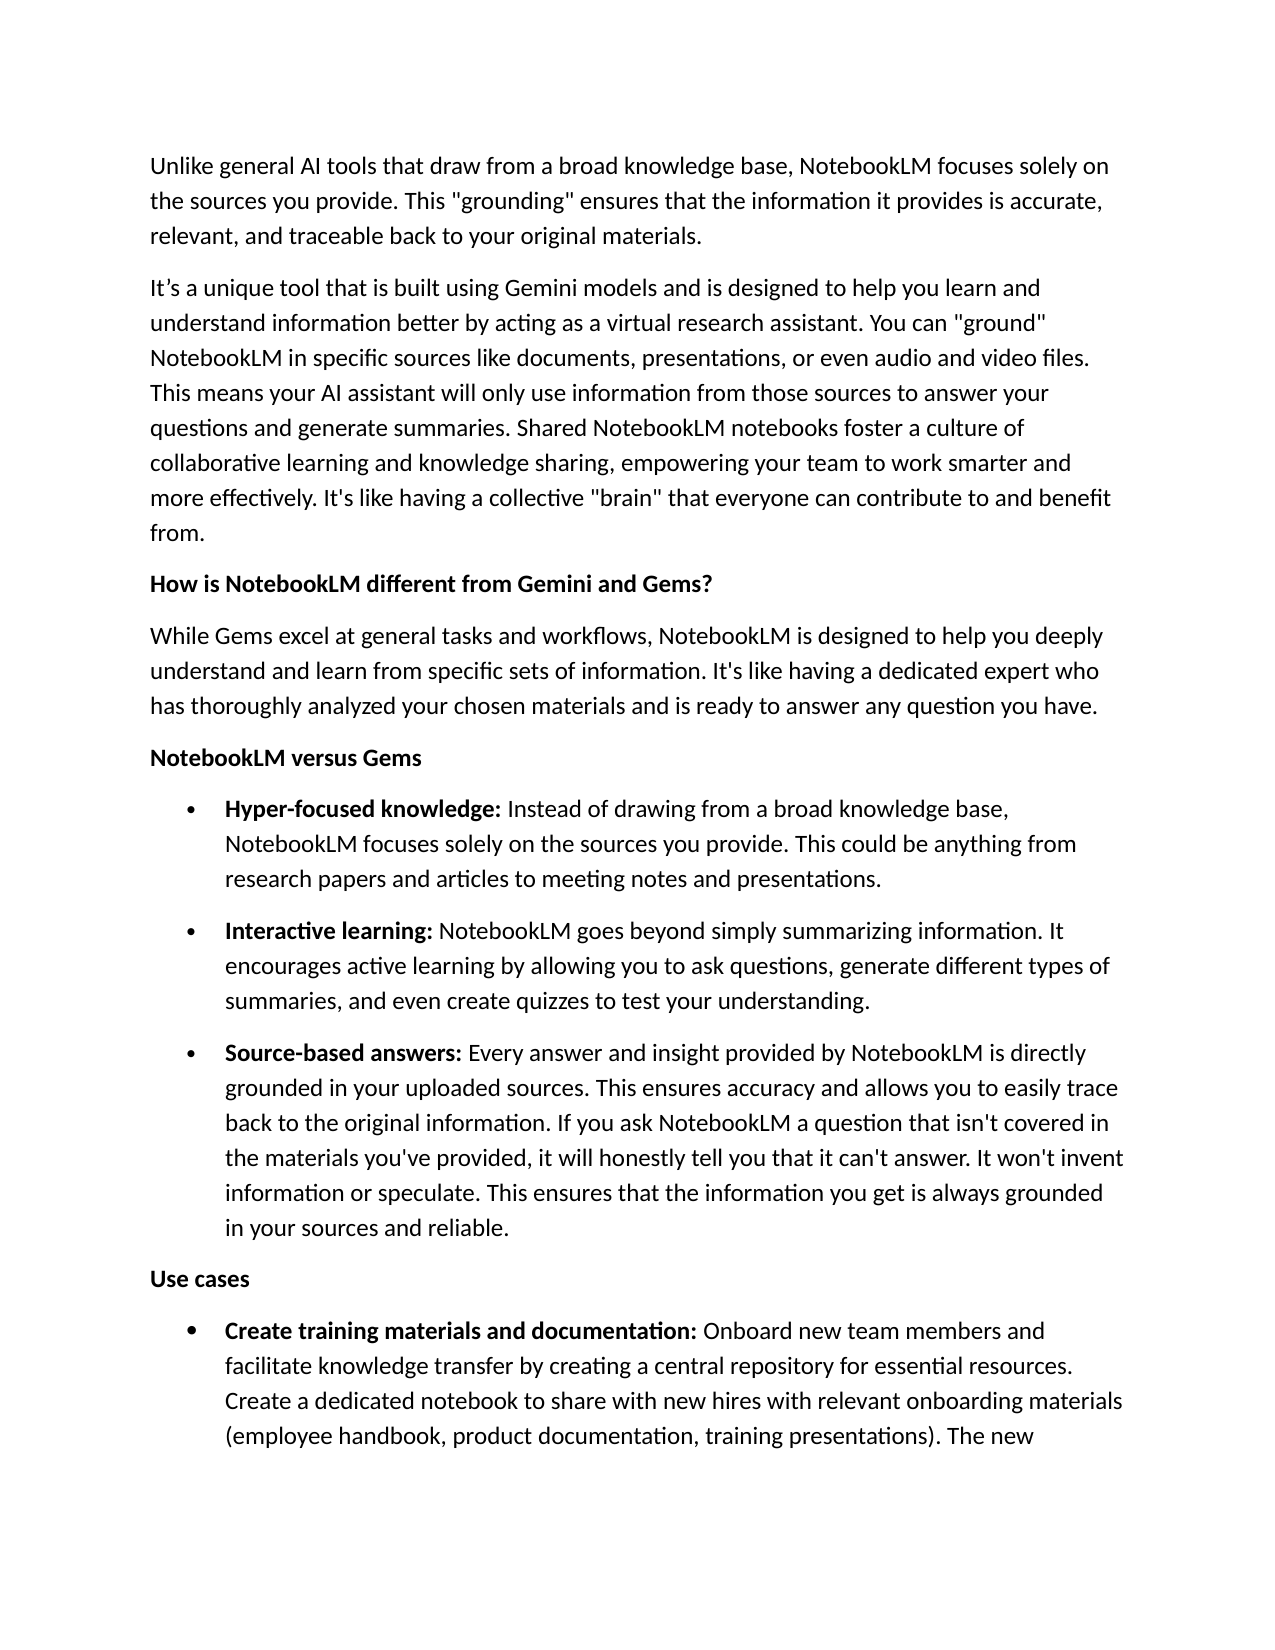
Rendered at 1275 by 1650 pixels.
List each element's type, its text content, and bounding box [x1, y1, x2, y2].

text ​How is NotebookLM different from Gemini and Gems?​ [150, 568, 1125, 599]
list Source-based answers: Every answer and insight provided by NotebookLM is directly grounded in your uploaded sources. This ensures accuracy and allows you to easily trace back to the original information. If you ask NotebookLM a question that isn't covered in the materials you've provided, it will honestly tell you that it can't answer. It won't invent information or speculate. This ensures that the information you get is always grounded in your sources and reliable. [187, 1037, 1125, 1242]
list Interactive learning: NotebookLM goes beyond simply summarizing information. It encourages active learning by allowing you to ask questions, generate different types of summaries, and even create quizzes to test your understanding. [187, 915, 1125, 1016]
text Use cases [150, 1263, 1125, 1294]
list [187, 1315, 1125, 1451]
text It’s a unique tool that is built using Gemini models and is designed to help you learn and understand information better by acting as a virtual research assistant. You can "ground" NotebookLM in specific sources like documents, presentations, or even audio and video files. This means your AI assistant will only use information from those sources to answer your questions and generate summaries. Shared NotebookLM notebooks foster a culture of collaborative learning and knowledge sharing, empowering your team to work smarter and more effectively. It's like having a collective "brain" that everyone can contribute to and benefit from. [150, 272, 1125, 547]
text NotebookLM versus Gems [150, 742, 1125, 772]
list Hyper-focused knowledge: Instead of drawing from a broad knowledge base, NotebookLM focuses solely on the sources you provide. This could be anything from research papers and articles to meeting notes and presentations. [187, 793, 1125, 894]
text Unlike general AI tools that draw from a broad knowledge base, NotebookLM focuses solely on the sources you provide. This "grounding" ensures that the information it provides is accurate, relevant, and traceable back to your original materials. [150, 150, 1125, 251]
text While Gems excel at general tasks and workflows, NotebookLM is designed to help you deeply understand and learn from specific sets of information. It's like having a dedicated expert who has thoroughly analyzed your chosen materials and is ready to answer any question you have. [150, 620, 1125, 721]
